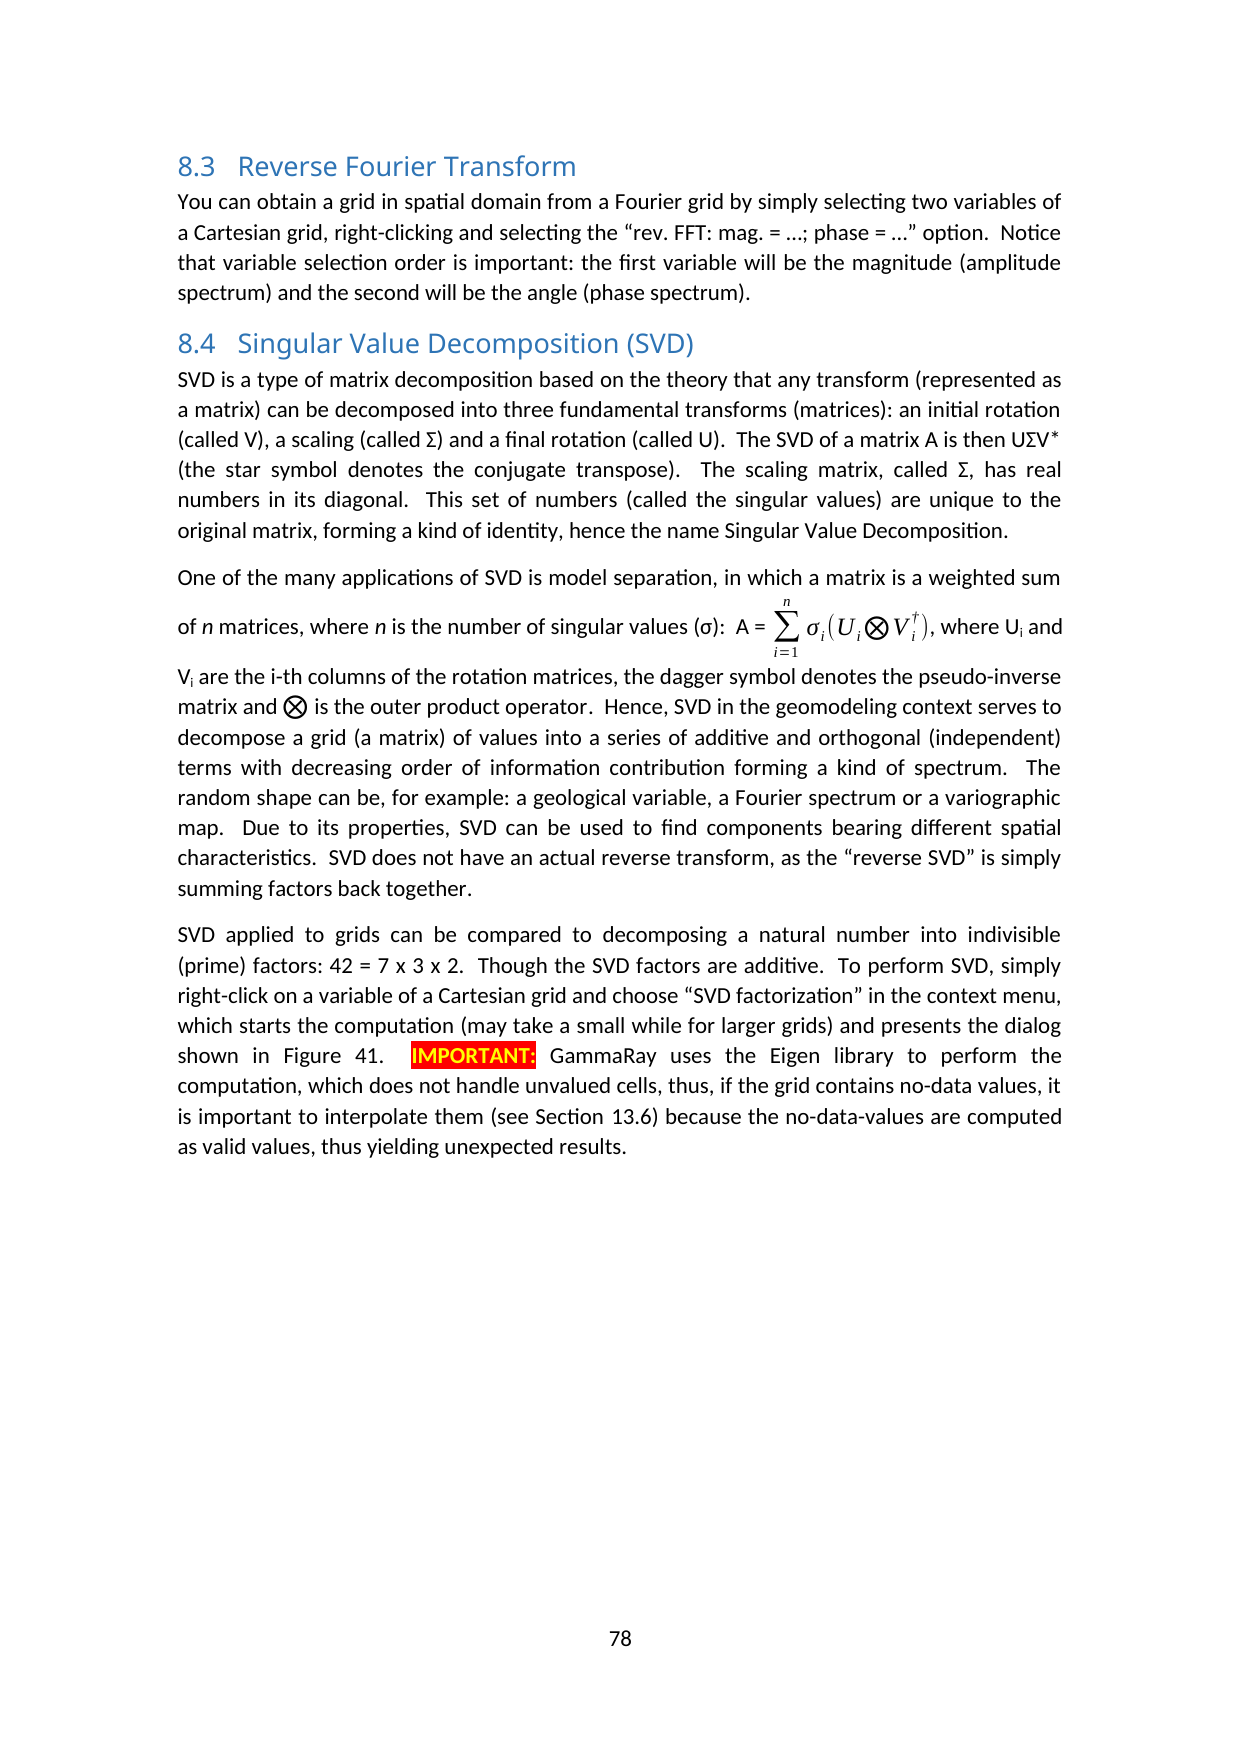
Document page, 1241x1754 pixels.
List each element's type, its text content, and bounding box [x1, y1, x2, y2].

text SVD applied to grids can be compared to decomposing a natural number into indivisible (prime) factors: 42 = 7 x 3 x 2. Though the SVD factors are additive. To perform SVD, simply right-click on a variable of a Cartesian grid and choose “SVD factorization” in the context menu, which starts the computation (may take a small while for larger grids) and presents the dialog shown in Figure 40. IMPORTANT: GammaRay uses the Eigen library to perform the computation, which does not handle unvalued cells, thus, if the grid contains no-data values, it is important to interpolate them (see Section 13.6) because the no-data-values are computed as valid values, thus yielding unexpected results. [177, 921, 1063, 1160]
subtitle Reverse Fourier Transform [177, 148, 1063, 184]
subtitle Singular Value Decomposition (SVD) [177, 325, 1063, 362]
text You can obtain a grid in spatial domain from a Fourier grid by simply selecting two variables of a Cartesian grid, right-clicking and selecting the “rev. FFT: mag. = …; phase = …” option. Notice that variable selection order is important: the first variable will be the magnitude (amplitude spectrum) and the second will be the angle (phase spectrum). [177, 187, 1063, 306]
text One of the many applications of SVD is model separation, in which a matrix is a weighted sum of n matrices, where n is the number of singular values (σ): A = , where Ui and Vi are the i-th columns of the rotation matrices, the dagger symbol denotes the pseudo-inverse matrix and is the outer product operator. Hence, SVD in the geomodeling context serves to decompose a grid (a matrix) of values into a series of additive and orthogonal (independent) terms with decreasing order of information contribution forming a kind of spectrum. The random shape can be, for example: a geological variable, a Fourier spectrum or a variographic map. Due to its properties, SVD can be used to find components bearing different spatial characteristics. SVD does not have an actual reverse transform, as the “reverse SVD” is simply summing factors back together. [177, 563, 1063, 902]
text SVD is a type of matrix decomposition based on the theory that any transform (represented as a matrix) can be decomposed into three fundamental transforms (matrices): an initial rotation (called V), a scaling (called Σ) and a final rotation (called U). The SVD of a matrix A is then UΣV* (the star symbol denotes the conjugate transpose). The scaling matrix, called Σ, has real numbers in its diagonal. This set of numbers (called the singular values) are unique to the original matrix, forming a kind of identity, hence the name Singular Value Decomposition. [177, 365, 1063, 544]
